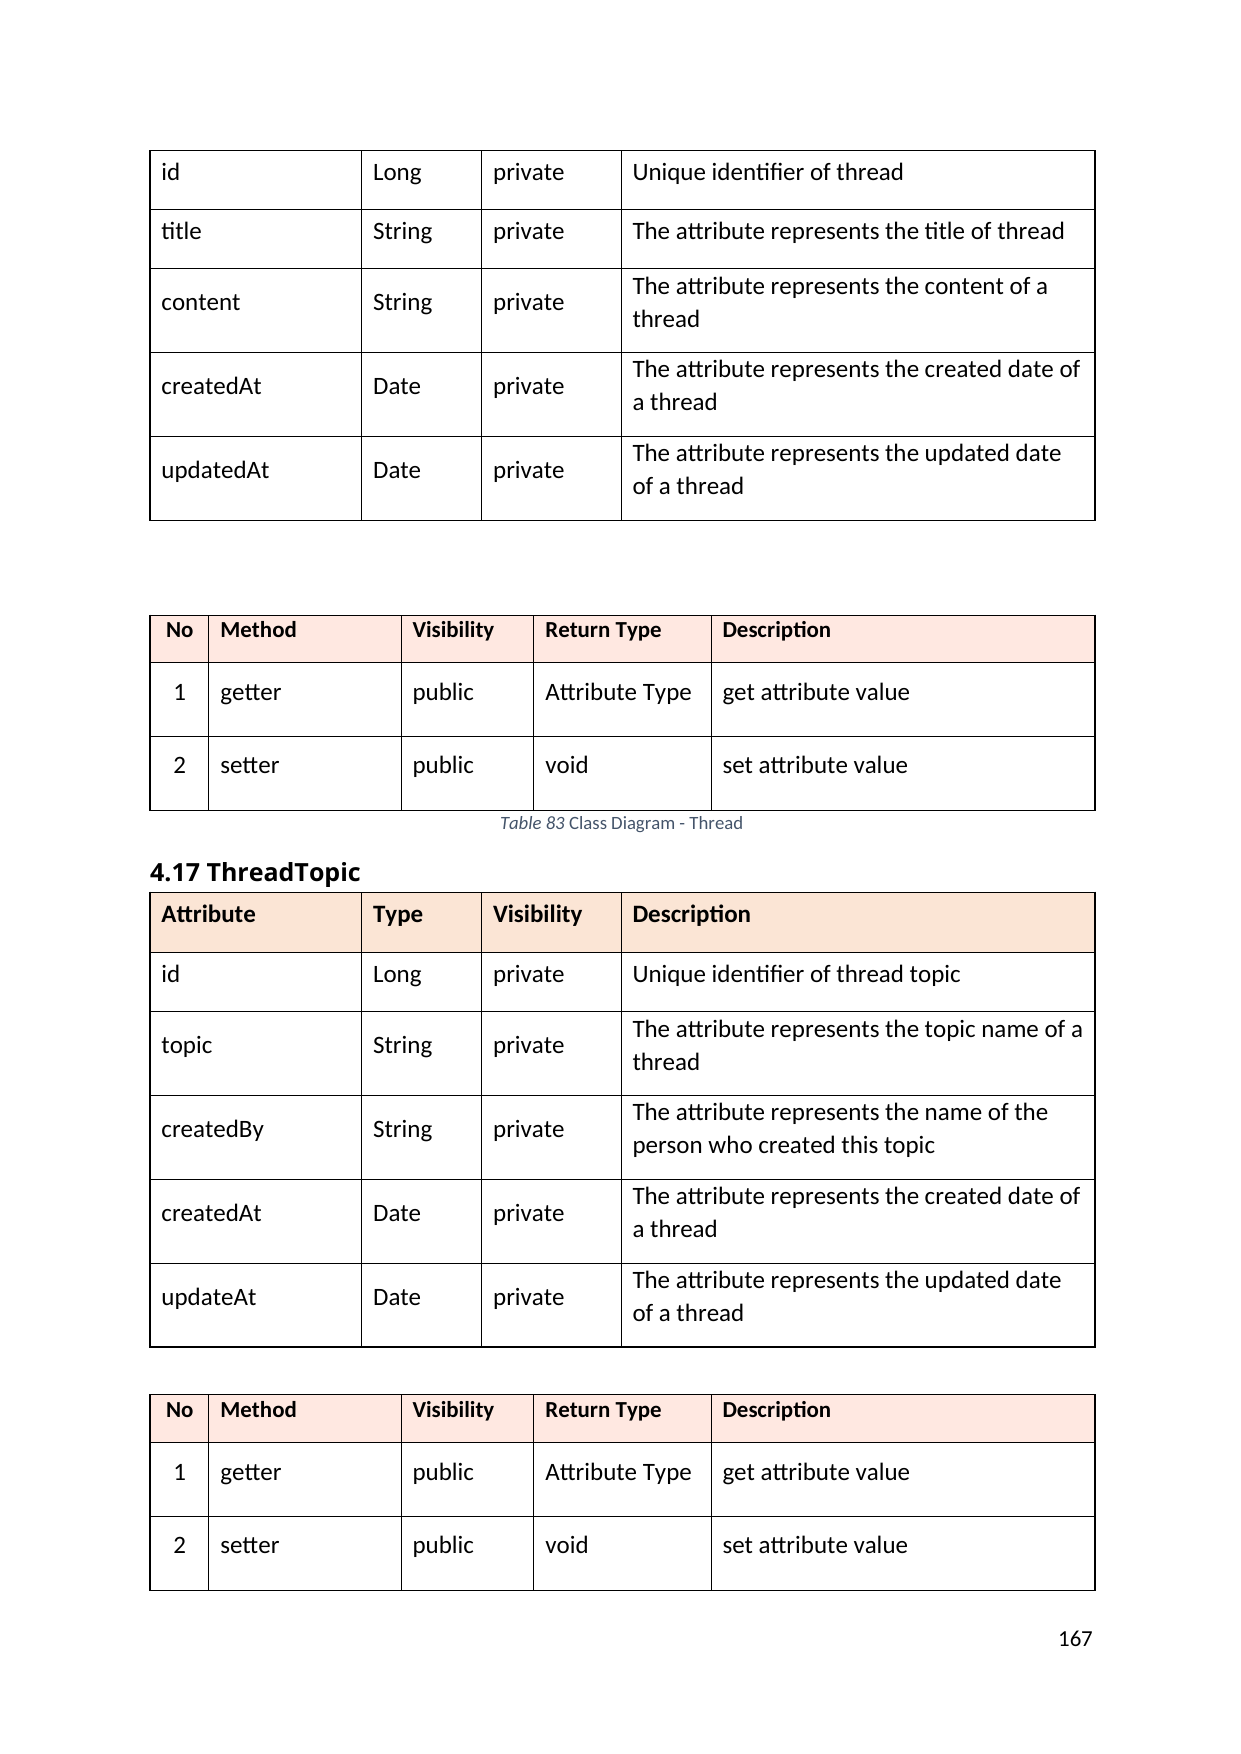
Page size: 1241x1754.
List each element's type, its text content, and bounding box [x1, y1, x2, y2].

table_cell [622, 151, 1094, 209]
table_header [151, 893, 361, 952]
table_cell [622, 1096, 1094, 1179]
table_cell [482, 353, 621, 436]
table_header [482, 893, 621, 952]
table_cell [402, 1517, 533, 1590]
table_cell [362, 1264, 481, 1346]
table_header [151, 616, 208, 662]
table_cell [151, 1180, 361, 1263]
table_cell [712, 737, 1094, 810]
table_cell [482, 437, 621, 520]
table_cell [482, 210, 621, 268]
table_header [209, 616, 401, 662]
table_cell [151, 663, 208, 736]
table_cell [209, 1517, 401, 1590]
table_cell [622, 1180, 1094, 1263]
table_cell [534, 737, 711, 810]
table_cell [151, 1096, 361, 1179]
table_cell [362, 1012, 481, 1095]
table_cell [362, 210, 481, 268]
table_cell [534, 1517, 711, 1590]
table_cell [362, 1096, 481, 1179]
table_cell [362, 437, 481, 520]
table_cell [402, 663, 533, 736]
subtitle 4.17 ThreadTopic [150, 855, 1093, 889]
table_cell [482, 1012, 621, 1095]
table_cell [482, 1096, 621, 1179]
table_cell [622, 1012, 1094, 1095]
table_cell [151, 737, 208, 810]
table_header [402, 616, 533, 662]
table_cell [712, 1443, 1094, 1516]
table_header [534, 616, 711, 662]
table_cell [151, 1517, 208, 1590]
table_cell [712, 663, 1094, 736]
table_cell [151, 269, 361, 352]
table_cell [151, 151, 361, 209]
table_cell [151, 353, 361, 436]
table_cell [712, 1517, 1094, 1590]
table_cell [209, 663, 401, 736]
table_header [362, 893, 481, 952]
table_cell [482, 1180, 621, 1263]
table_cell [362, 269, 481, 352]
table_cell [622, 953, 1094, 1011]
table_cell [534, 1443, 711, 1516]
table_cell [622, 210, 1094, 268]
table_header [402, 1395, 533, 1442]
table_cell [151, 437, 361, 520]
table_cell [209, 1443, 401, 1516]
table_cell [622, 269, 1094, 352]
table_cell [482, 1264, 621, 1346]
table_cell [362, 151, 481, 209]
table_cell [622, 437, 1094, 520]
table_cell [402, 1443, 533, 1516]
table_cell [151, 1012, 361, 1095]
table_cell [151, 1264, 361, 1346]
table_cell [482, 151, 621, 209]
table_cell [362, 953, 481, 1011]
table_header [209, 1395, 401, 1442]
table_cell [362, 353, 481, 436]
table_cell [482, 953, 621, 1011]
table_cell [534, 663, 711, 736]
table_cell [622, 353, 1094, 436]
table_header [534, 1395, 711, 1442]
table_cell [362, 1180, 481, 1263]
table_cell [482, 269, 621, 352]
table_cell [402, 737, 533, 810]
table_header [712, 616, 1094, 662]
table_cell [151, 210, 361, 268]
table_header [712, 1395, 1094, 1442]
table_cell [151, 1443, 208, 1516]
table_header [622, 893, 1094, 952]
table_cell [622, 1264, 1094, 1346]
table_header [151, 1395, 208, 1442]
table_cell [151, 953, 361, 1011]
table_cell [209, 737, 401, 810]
